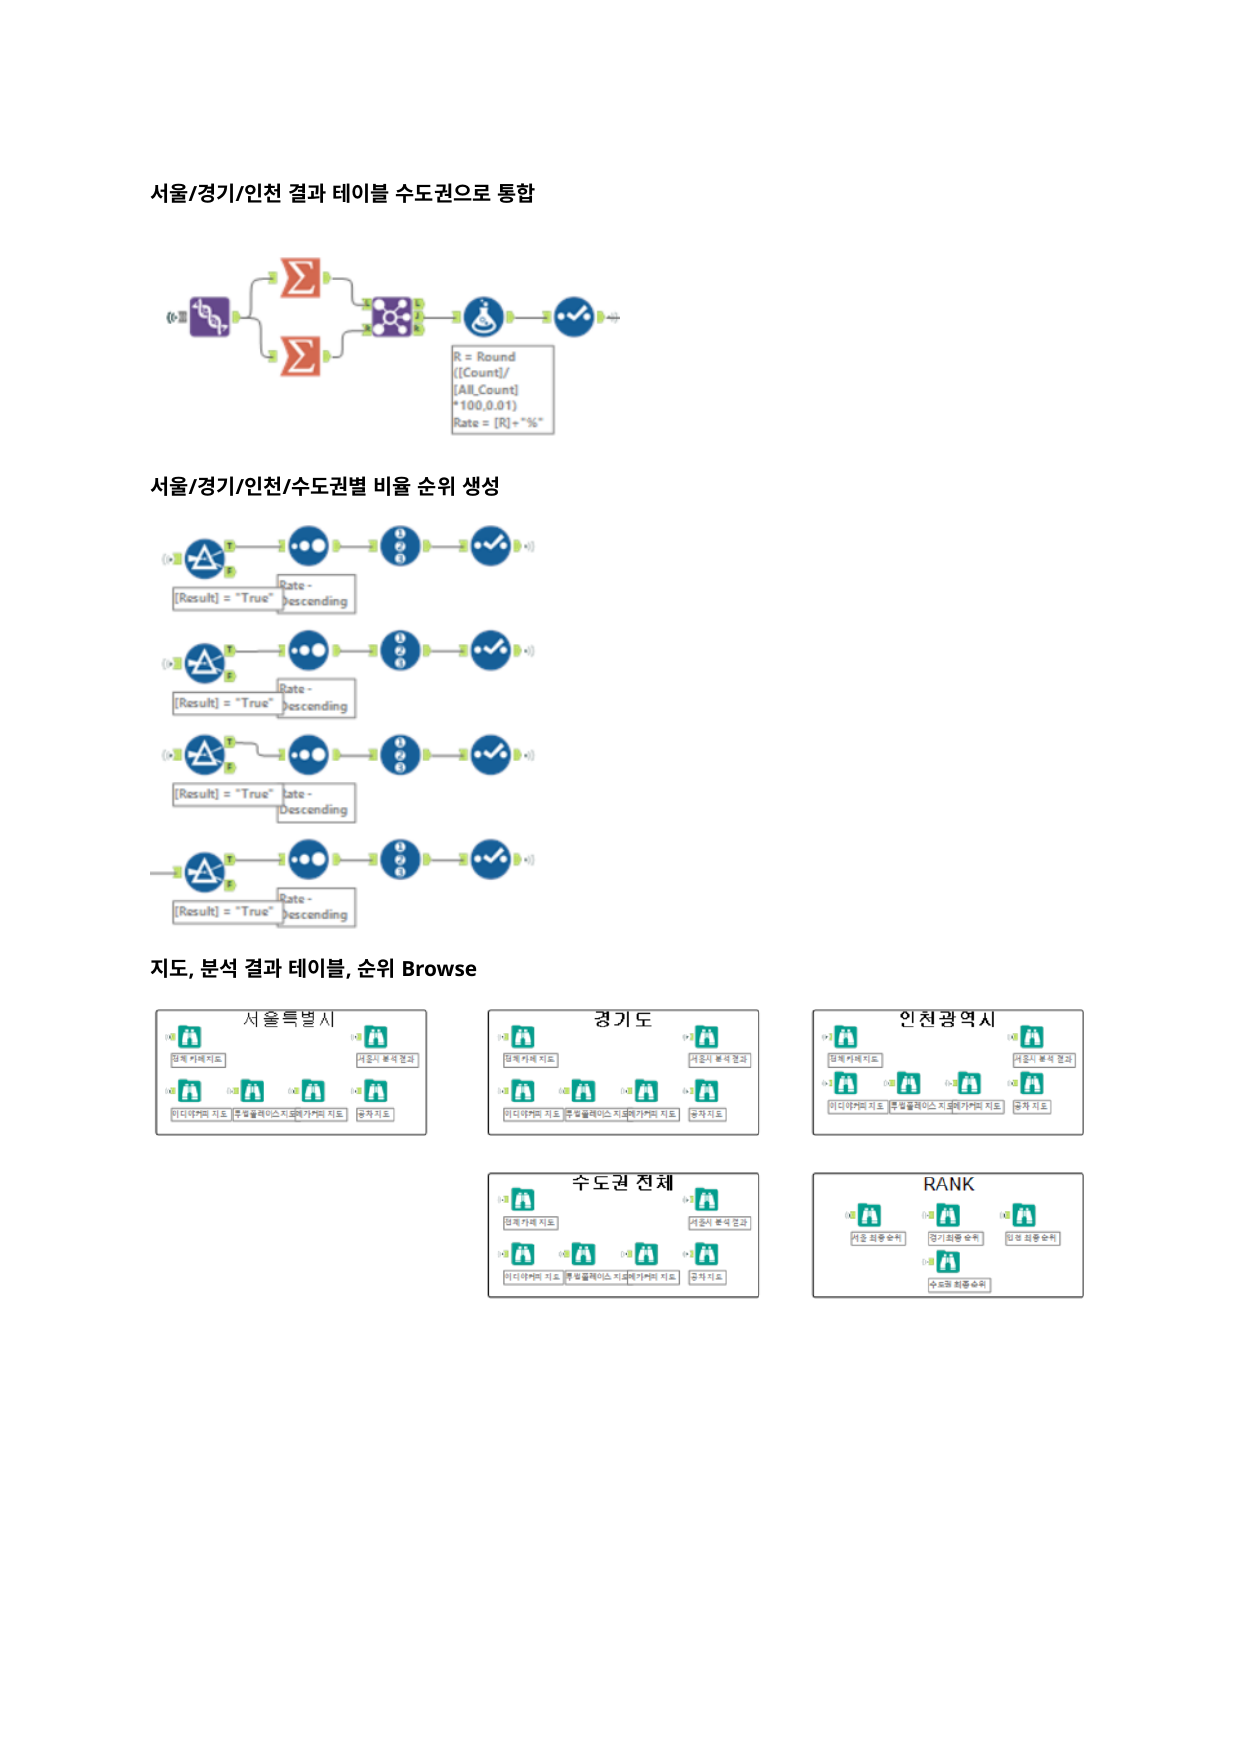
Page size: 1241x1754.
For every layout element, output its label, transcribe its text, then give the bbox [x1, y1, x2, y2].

text 서울/경기/인천 결과 테이블 수도권으로 통합 [150, 177, 1090, 207]
picture [150, 226, 620, 452]
picture [150, 519, 542, 934]
text 지도, 분석 결과 테이블, 순위 Browse [150, 952, 1090, 983]
text 서울/경기/인천/수도권별 비율 순위 생성 [150, 470, 1090, 501]
picture [150, 1001, 1091, 1303]
